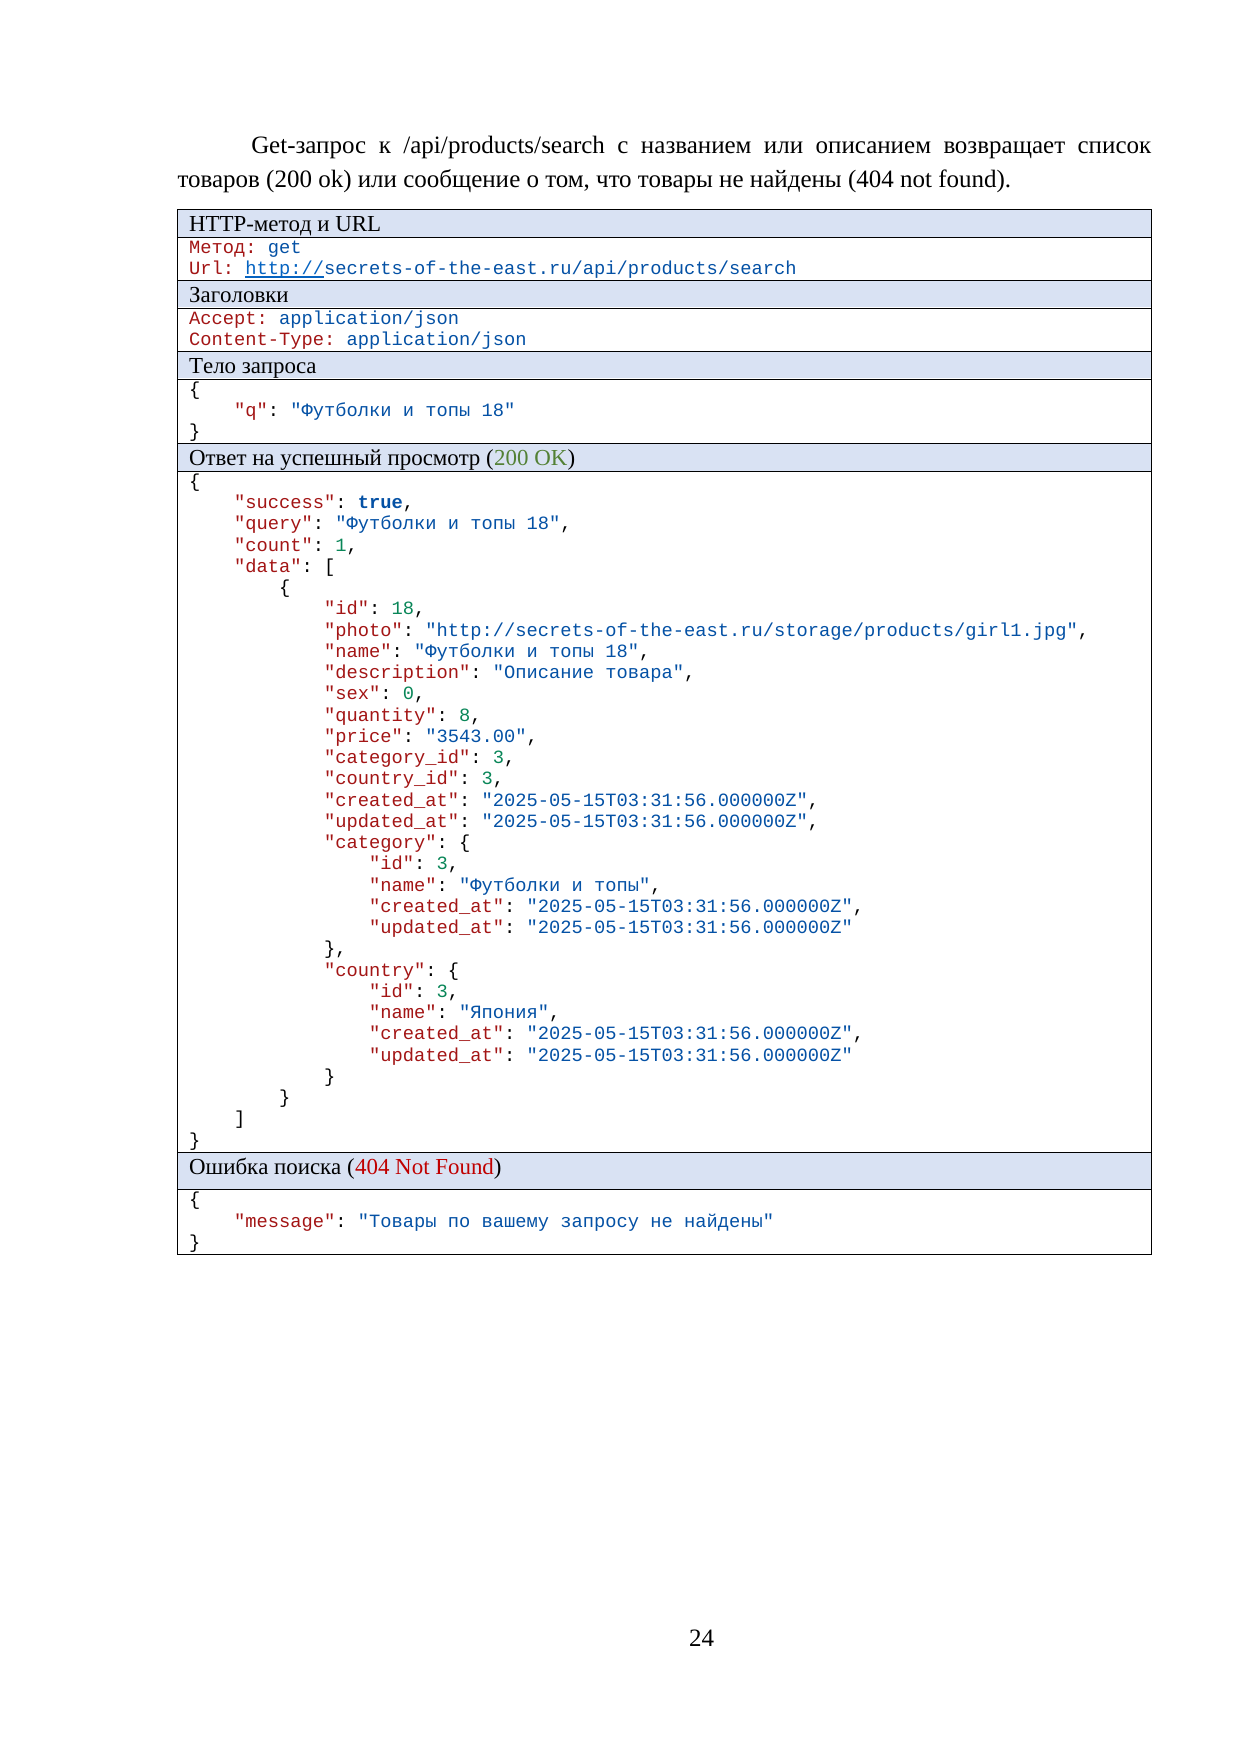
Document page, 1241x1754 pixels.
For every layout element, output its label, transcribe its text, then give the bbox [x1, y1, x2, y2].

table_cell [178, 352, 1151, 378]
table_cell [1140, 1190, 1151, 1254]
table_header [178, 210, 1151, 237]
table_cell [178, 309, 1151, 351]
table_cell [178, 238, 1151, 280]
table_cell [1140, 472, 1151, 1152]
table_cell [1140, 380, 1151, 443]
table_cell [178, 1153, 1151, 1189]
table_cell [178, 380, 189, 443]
text Get-запрос к /api/products/search с названием или описанием возвращает список товаров (200 ok) или сообщение о том, что товары не найдены (404 not found). [177, 131, 1152, 192]
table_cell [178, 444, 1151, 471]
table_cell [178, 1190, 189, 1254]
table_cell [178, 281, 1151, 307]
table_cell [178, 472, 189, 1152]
